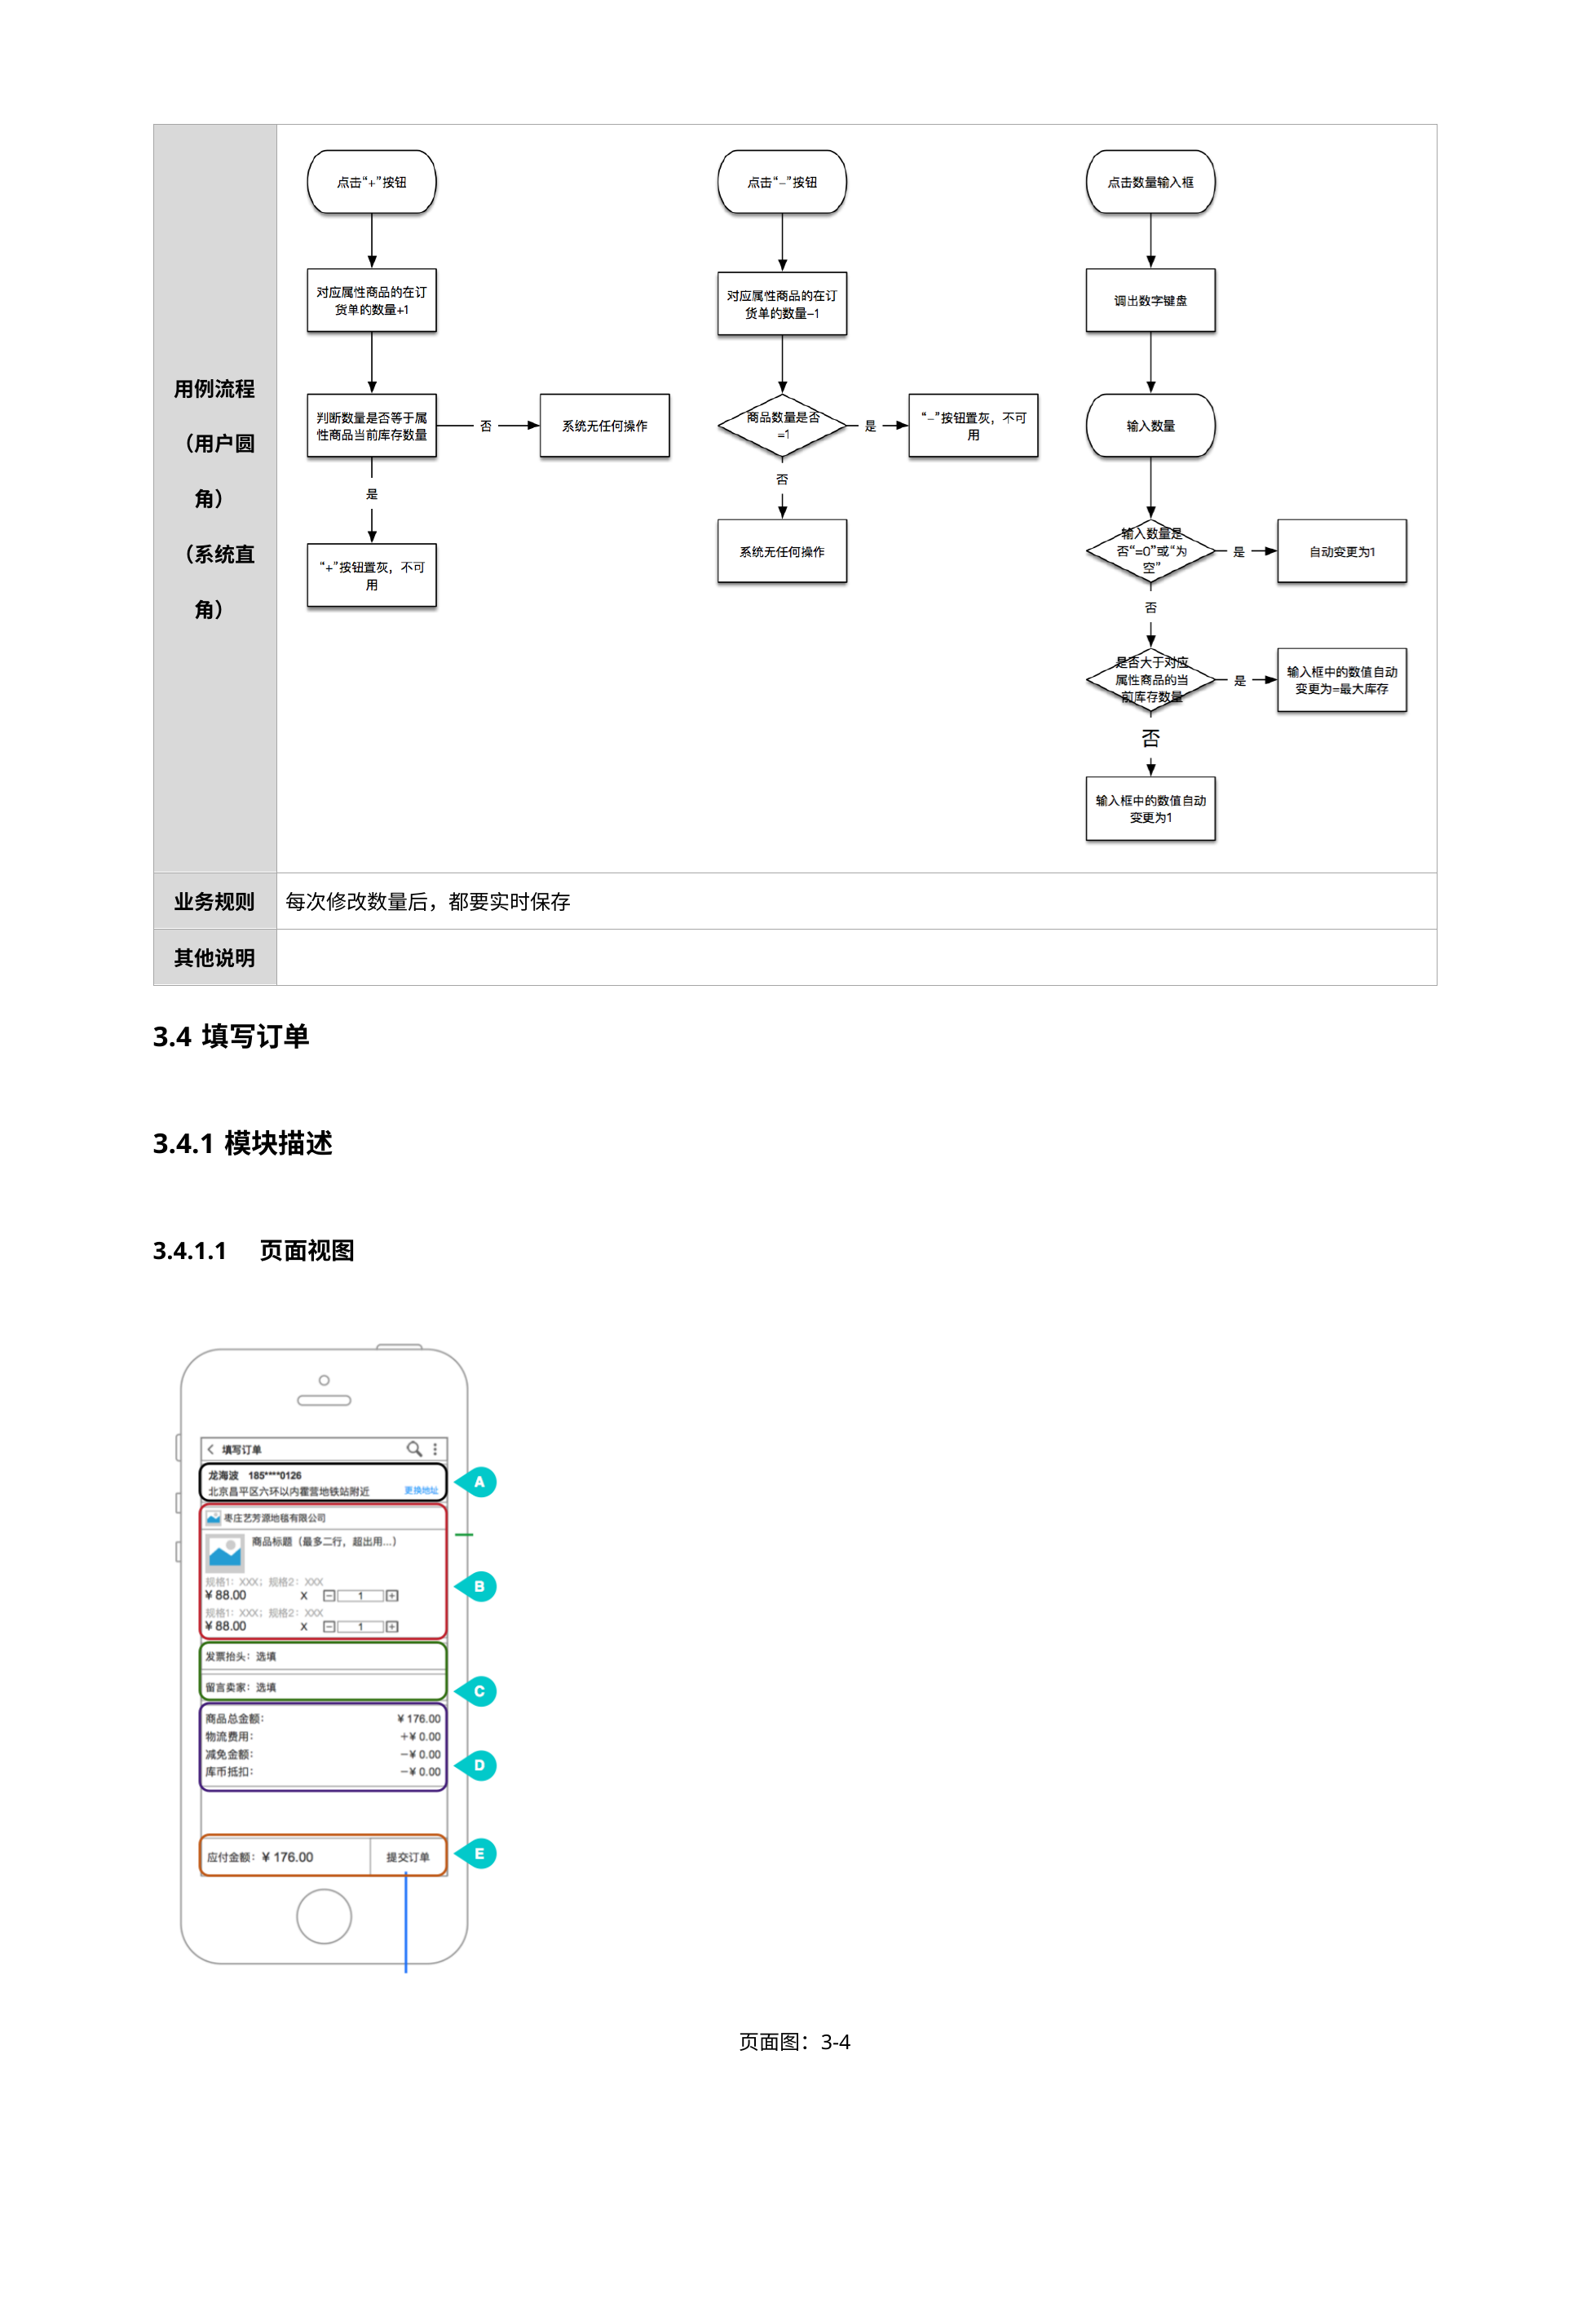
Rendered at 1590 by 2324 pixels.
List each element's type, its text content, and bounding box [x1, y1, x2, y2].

table_cell 每次修改数量后，都要实时保存 [277, 873, 1437, 928]
subtitle 填写订单 [152, 1008, 1437, 1063]
table_cell [277, 125, 1437, 872]
table_cell 业务规则 [154, 873, 276, 928]
picture [285, 134, 1426, 863]
table_cell 用例流程 （用户圆角） （系统直角） [154, 125, 276, 872]
subtitle 模块描述 [152, 1114, 1437, 1169]
picture [152, 1321, 510, 1999]
table_cell [277, 930, 1437, 984]
subtitle 页面视图 [152, 1222, 1437, 1277]
table_cell 其他说明 [154, 930, 276, 984]
text 页面图：3-4 [152, 2013, 1437, 2069]
